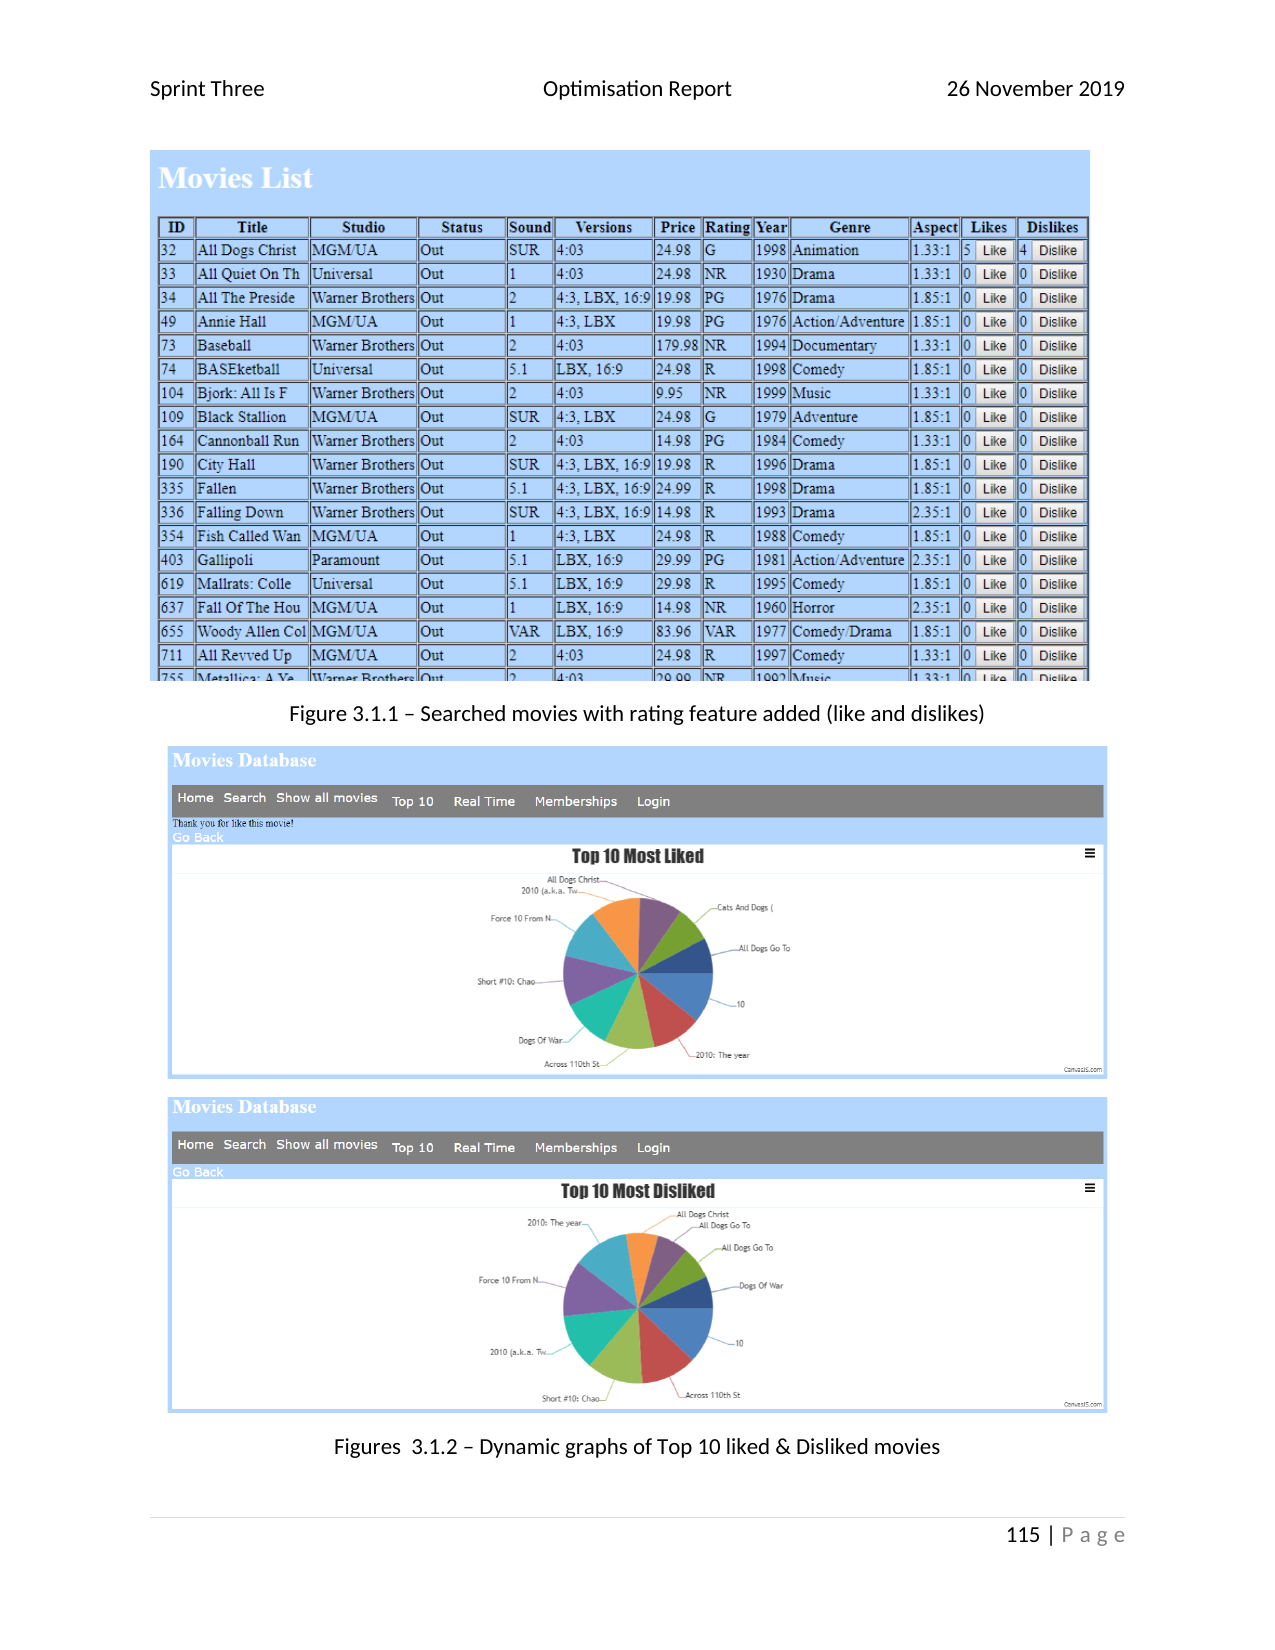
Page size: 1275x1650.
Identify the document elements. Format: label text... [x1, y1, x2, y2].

picture [150, 150, 1091, 681]
text Figures 3.1.2 – Dynamic graphs of Top 10 liked & Disliked movies [150, 1432, 1125, 1460]
picture [167, 746, 1108, 1079]
picture [167, 1097, 1108, 1413]
text Figure 3.1.1 – Searched movies with rating feature added (like and dislikes) [150, 699, 1125, 727]
